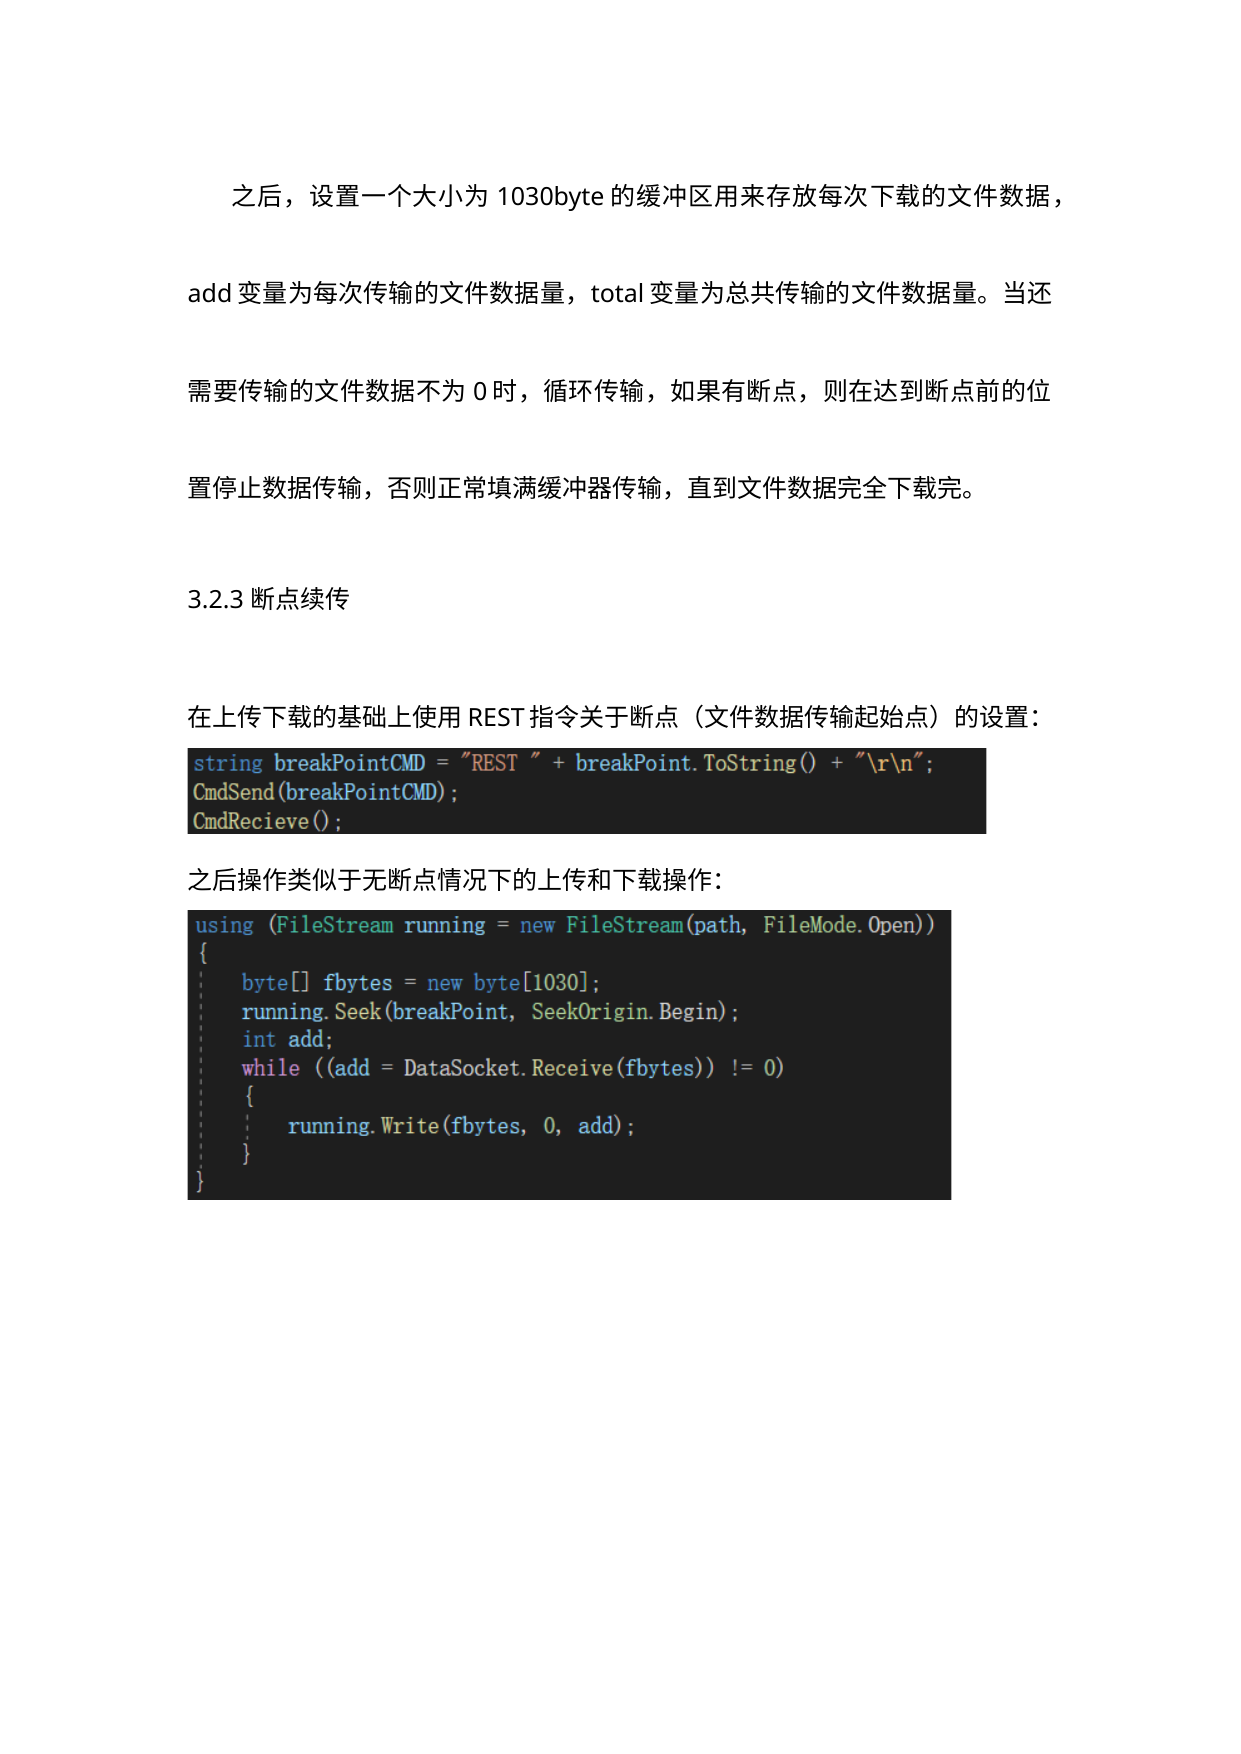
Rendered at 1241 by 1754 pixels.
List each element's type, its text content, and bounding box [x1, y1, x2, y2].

picture [187, 748, 987, 834]
picture [187, 910, 952, 1200]
subtitle 3.2.3 断点续传 [187, 565, 1053, 630]
text 之后，设置一个大小为1030byte的缓冲区用来存放每次下载的文件数据，add变量为每次传输的文件数据量，total变量为总共传输的文件数据量。当还需要传输的文件数据不为0时，循环传输，如果有断点，则在达到断点前的位置停止数据传输，否则正常填满缓冲器传输，直到文件数据完全下载完。 [187, 162, 1053, 519]
text 之后操作类似于无断点情况下的上传和下载操作： [187, 846, 1053, 911]
text 在上传下载的基础上使用REST指令关于断点（文件数据传输起始点）的设置： [187, 683, 1053, 748]
